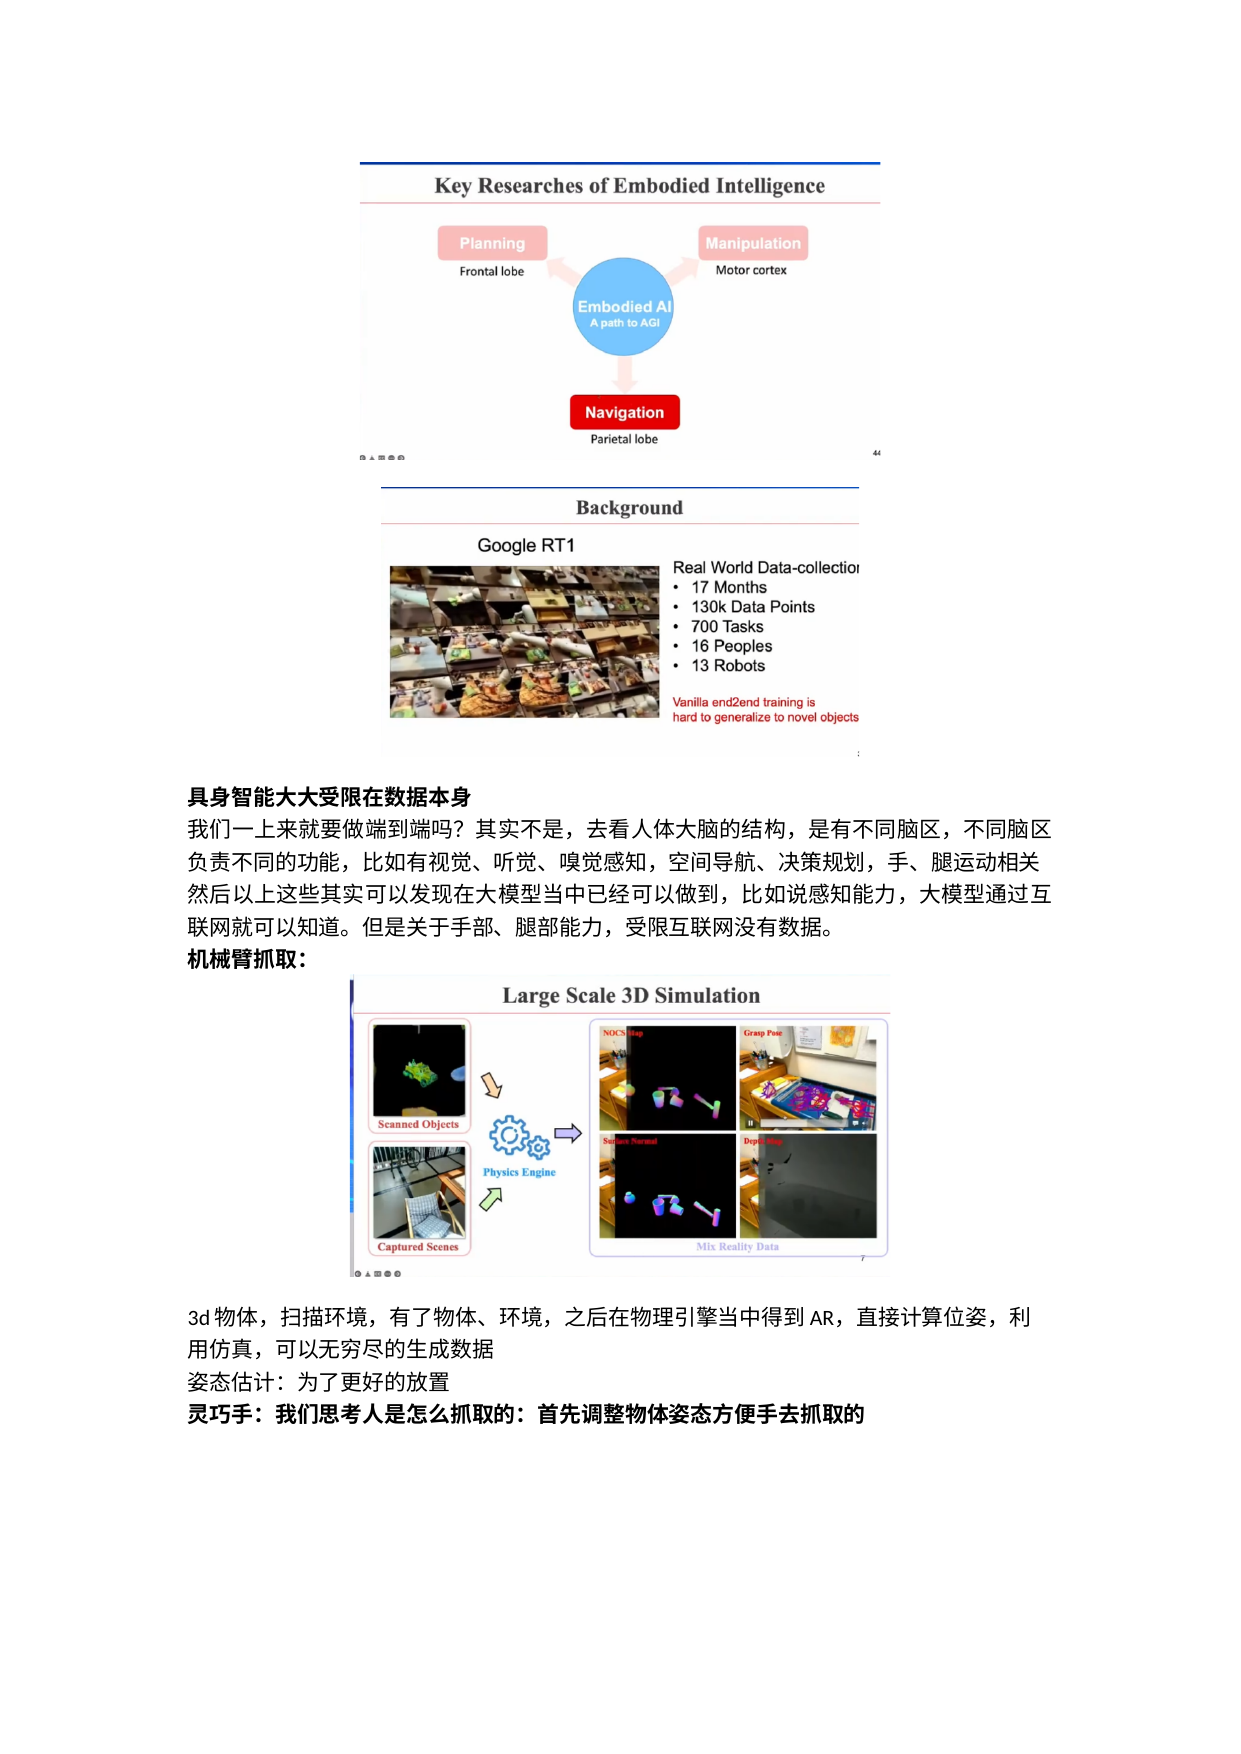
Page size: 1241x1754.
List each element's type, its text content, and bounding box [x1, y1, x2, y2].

picture [359, 162, 881, 460]
picture [381, 487, 860, 757]
list 灵巧手：我们思考人是怎么抓取的：首先调整物体姿态方便手去抓取的 [187, 1397, 1053, 1429]
list 3d物体，扫描环境，有了物体、环境，之后在物理引擎当中得到AR，直接计算位姿，利用仿真，可以无穷尽的生成数据 [187, 1299, 1053, 1364]
list 我们一上来就要做端到端吗？其实不是，去看人体大脑的结构，是有不同脑区，不同脑区负责不同的功能，比如有视觉、听觉、嗅觉感知，空间导航、决策规划，手、腿运动相关 [187, 812, 1053, 877]
list 姿态估计：为了更好的放置 [187, 1364, 1053, 1397]
list 机械臂抓取： [187, 942, 1053, 974]
list 具身智能大大受限在数据本身 [187, 779, 1053, 812]
picture [349, 974, 891, 1277]
list 然后以上这些其实可以发现在大模型当中已经可以做到，比如说感知能力，大模型通过互联网就可以知道。但是关于手部、腿部能力，受限互联网没有数据。 [187, 877, 1053, 942]
